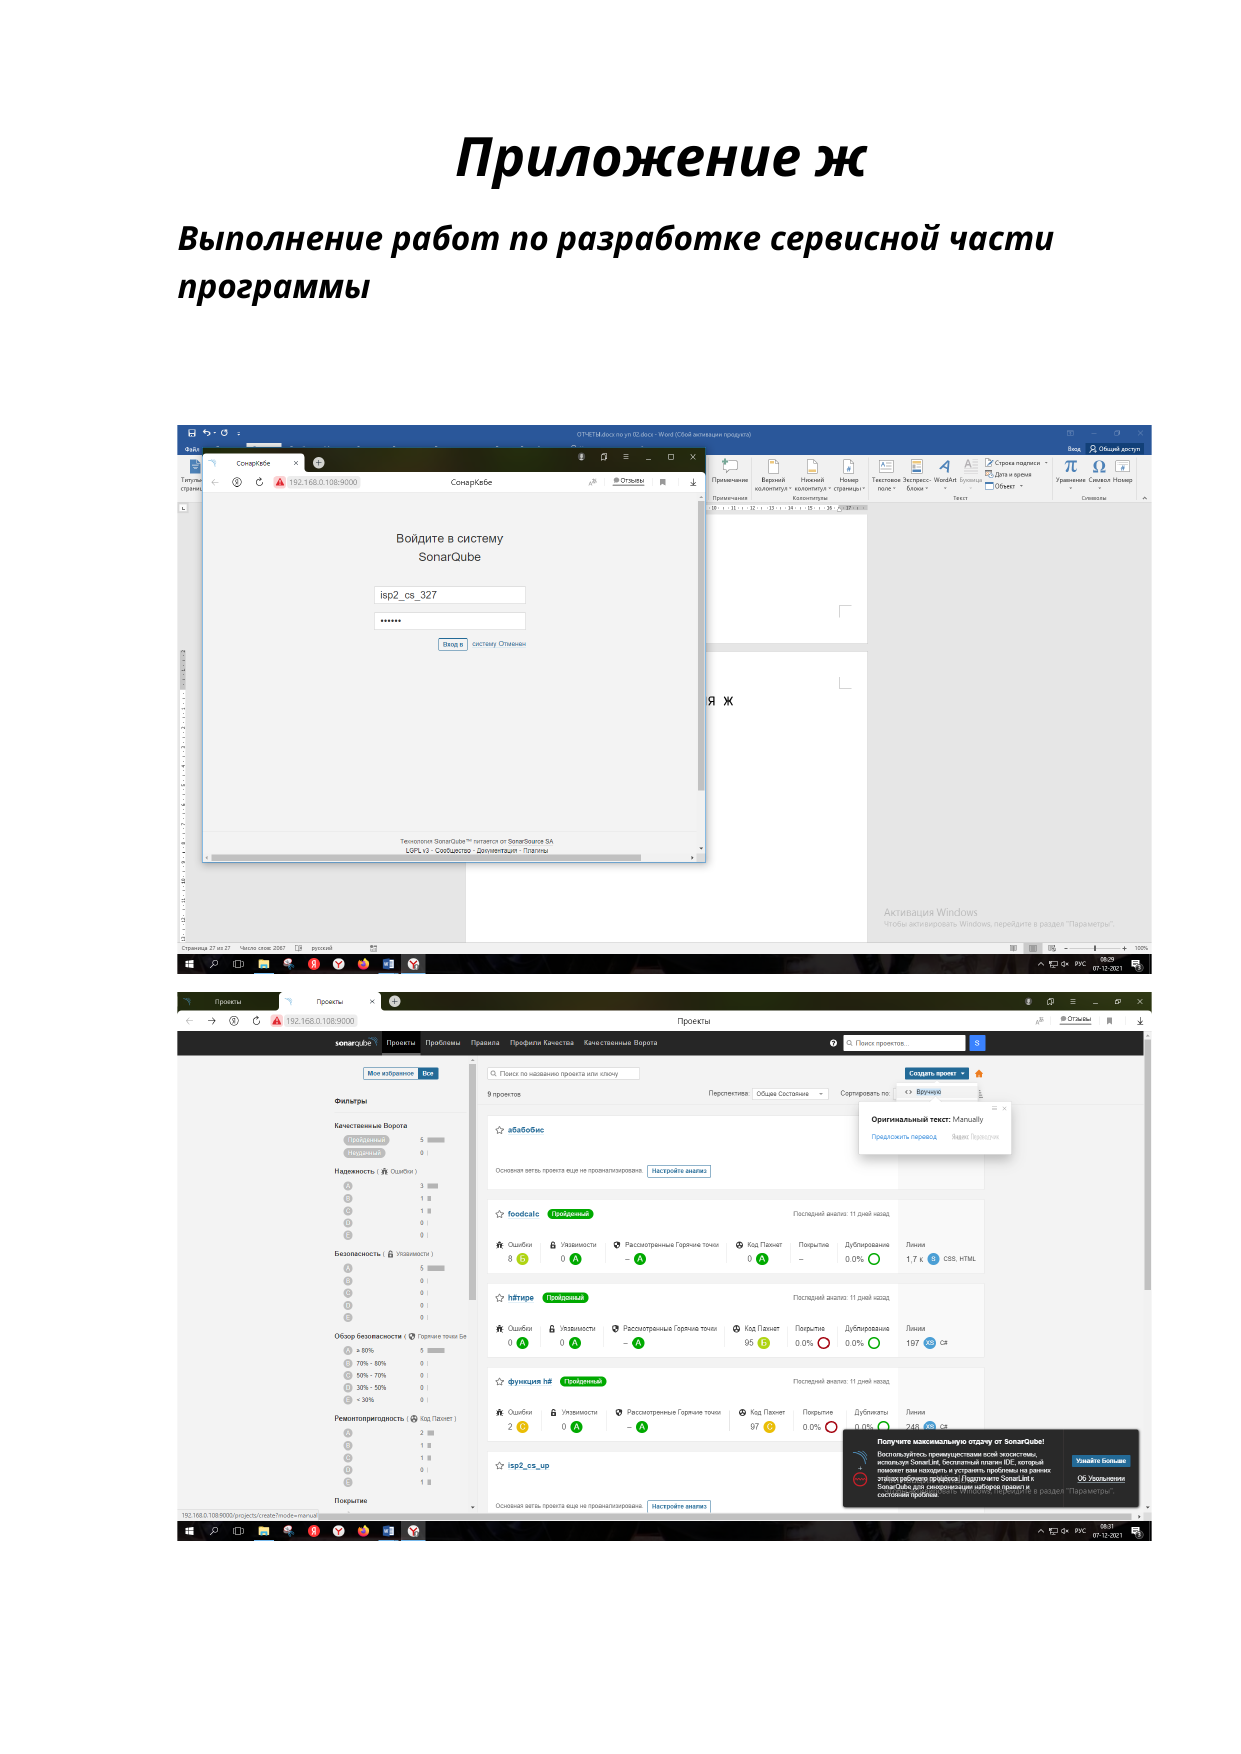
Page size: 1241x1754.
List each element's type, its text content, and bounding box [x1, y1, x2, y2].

text Приложение ж [177, 118, 1152, 192]
picture [177, 992, 1152, 1541]
text Выполнение работ по разработке сервисной части программы [177, 214, 1152, 309]
picture [177, 425, 1152, 974]
